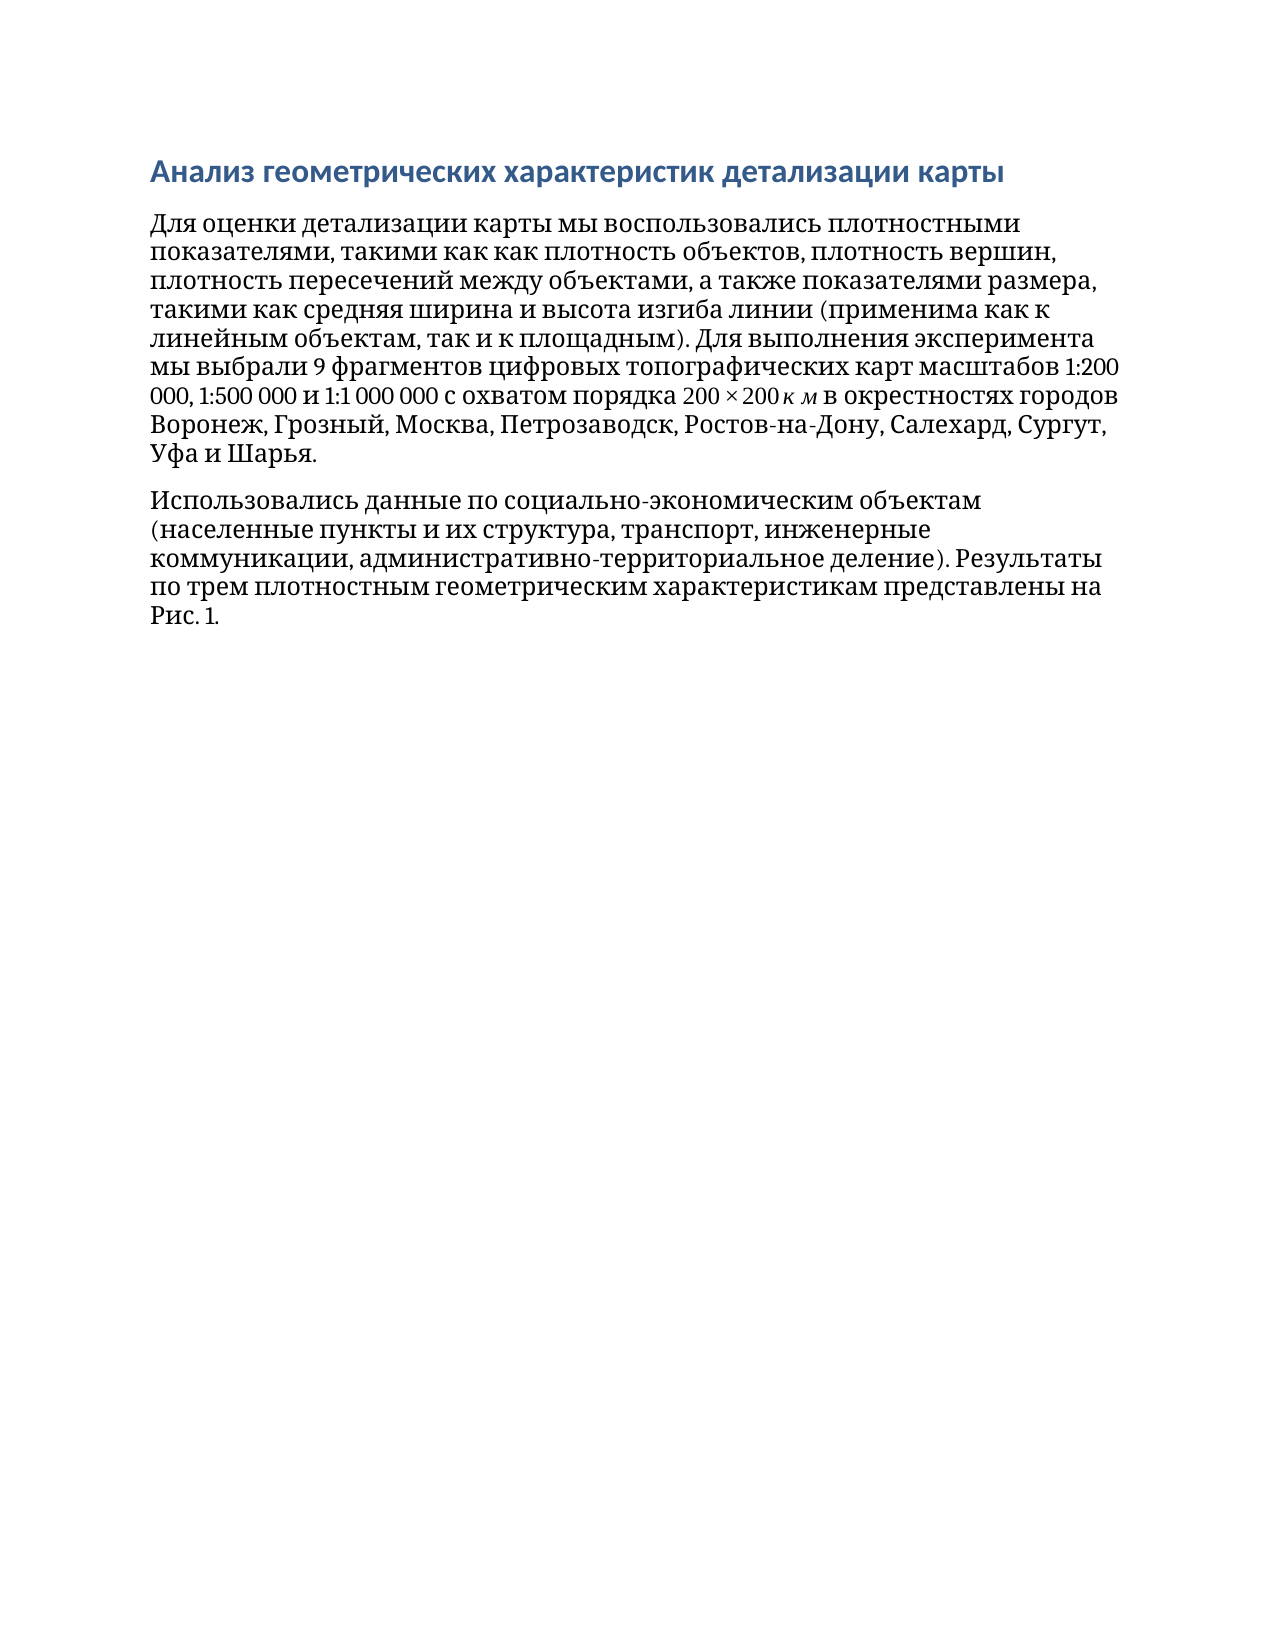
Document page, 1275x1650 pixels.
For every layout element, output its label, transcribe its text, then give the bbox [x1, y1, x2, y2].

subtitle Анализ геометрических характеристик детализации карты [150, 150, 1125, 191]
text Для оценки детализации карты мы воспользовались плотностными показателями, такими как как плотность объектов, плотность вершин, плотность пересечений между объектами, а также показателями размера, такими как средняя ширина и высота изгиба линии (применима как к линейным объектам, так и к площадным). Для выполнения эксперимента мы выбрали 9 фрагментов цифровых топографических карт масштабов 1:200 000, 1:500 000 и 1:1 000 000 с охватом порядка в окрестностях городов Воронеж, Грозный, Москва, Петрозаводск, Ростов-на-Дону, Салехард, Сургут, Уфа и Шарья. [150, 209, 1125, 468]
text Использовались данные по социально-экономическим объектам (населенные пункты и их структура, транспорт, инженерные коммуникации, административно-территориальное деление). Результаты по трем плотностным геометрическим характеристикам представлены на Рис. 1. [150, 487, 1125, 631]
